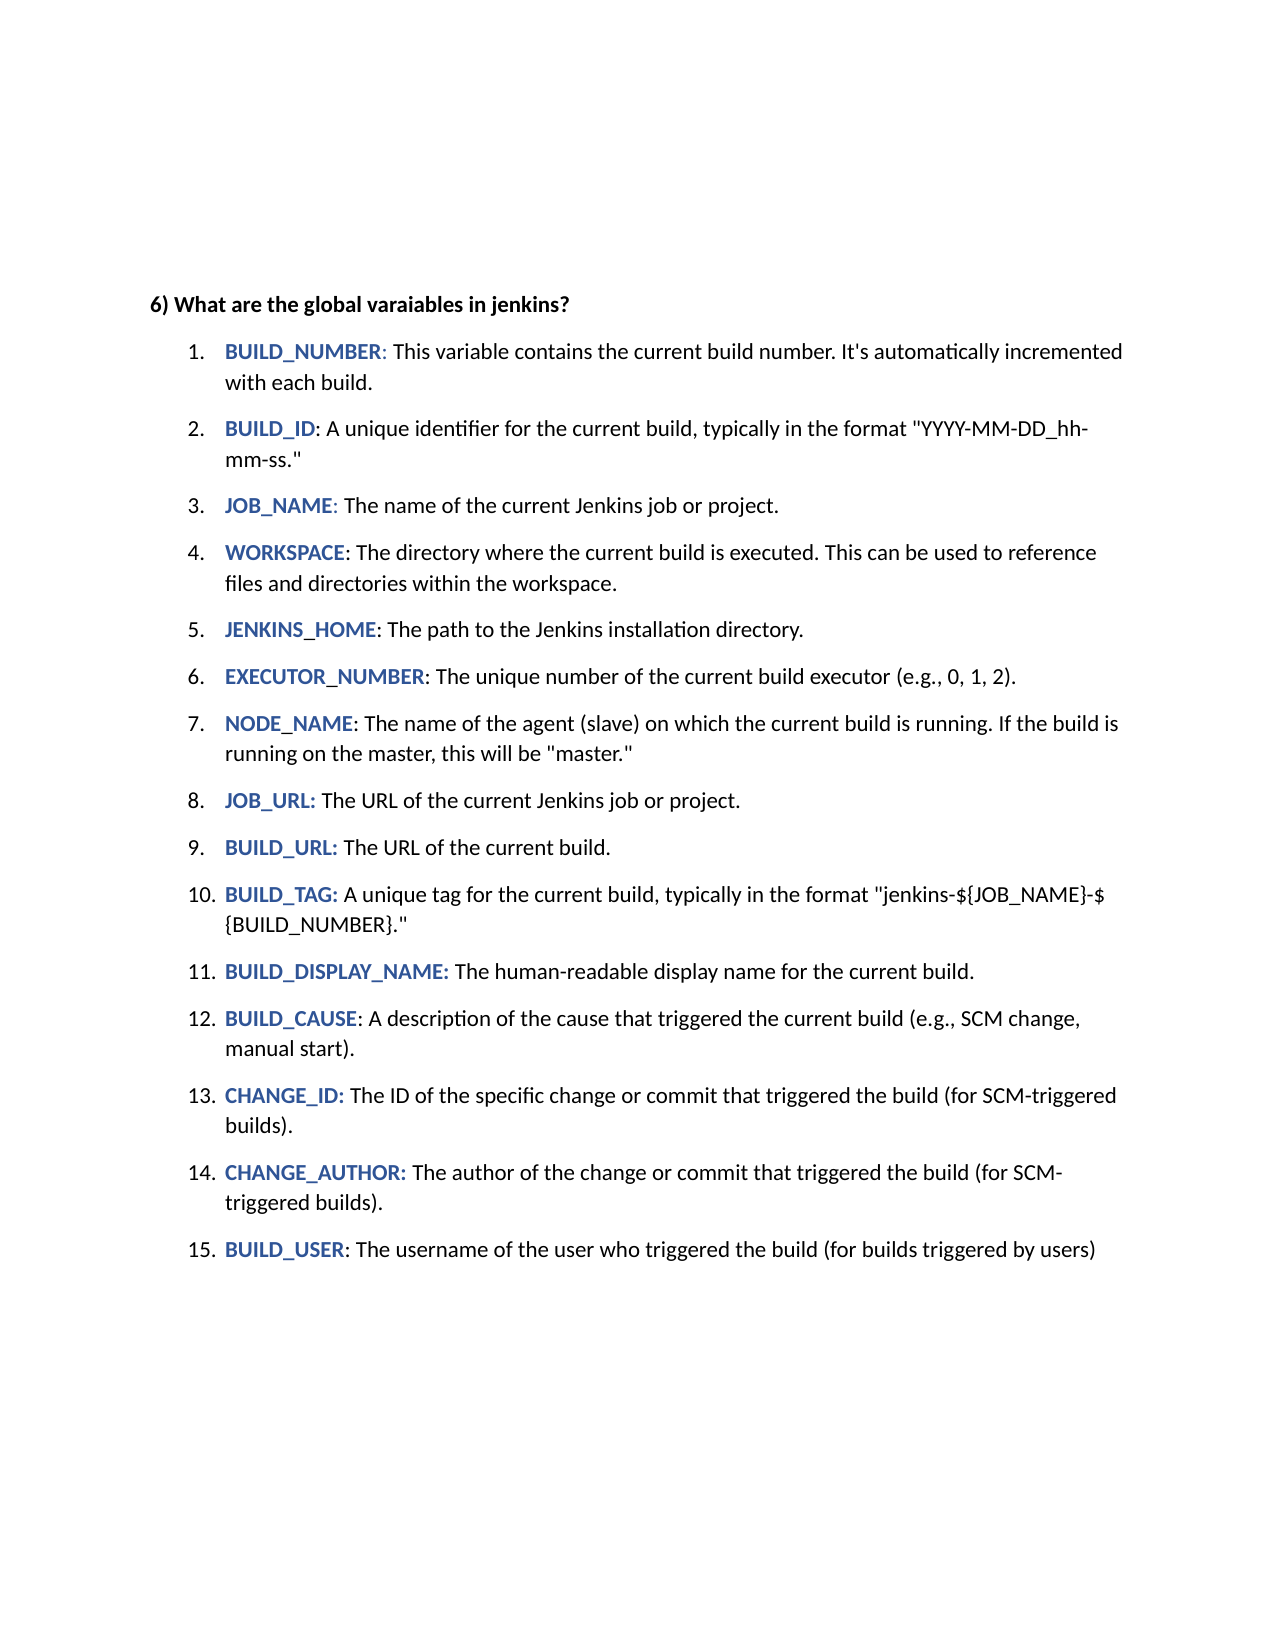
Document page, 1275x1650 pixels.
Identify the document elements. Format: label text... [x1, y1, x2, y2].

list BUILD_CAUSE: A description of the cause that triggered the current build (e.g., SCM change, manual start). [187, 1004, 1125, 1062]
list CHANGE_AUTHOR: The author of the change or commit that triggered the build (for SCM-triggered builds). [187, 1158, 1125, 1217]
list JENKINS_HOME: The path to the Jenkins installation directory. [187, 616, 1125, 644]
list EXECUTOR_NUMBER: The unique number of the current build executor (e.g., 0, 1, 2). [187, 662, 1125, 691]
list BUILD_URL: The URL of the current build. [187, 833, 1125, 861]
list BUILD_USER: The username of the user who triggered the build (for builds triggered by users) [187, 1235, 1125, 1263]
text 6) What are the global varaiables in jenkins? [150, 291, 1125, 319]
list NODE_NAME: The name of the agent (slave) on which the current build is running. If the build is running on the master, this will be "master." [187, 709, 1125, 768]
list BUILD_DISPLAY_NAME: The human-readable display name for the current build. [187, 957, 1125, 985]
list JOB_NAME: The name of the current Jenkins job or project. [187, 492, 1125, 520]
list CHANGE_ID: The ID of the specific change or commit that triggered the build (for SCM-triggered builds). [187, 1081, 1125, 1139]
list BUILD_ID: A unique identifier for the current build, typically in the format "YYYY-MM-DD_hh-mm-ss." [187, 414, 1125, 473]
list BUILD_NUMBER: This variable contains the current build number. It's automatically incremented with each build. [187, 337, 1125, 396]
list BUILD_TAG: A unique tag for the current build, typically in the format "jenkins-${JOB_NAME}-${BUILD_NUMBER}." [187, 880, 1125, 938]
list WORKSPACE: The directory where the current build is executed. This can be used to reference files and directories within the workspace. [187, 538, 1125, 597]
list JOB_URL: The URL of the current Jenkins job or project. [187, 786, 1125, 814]
